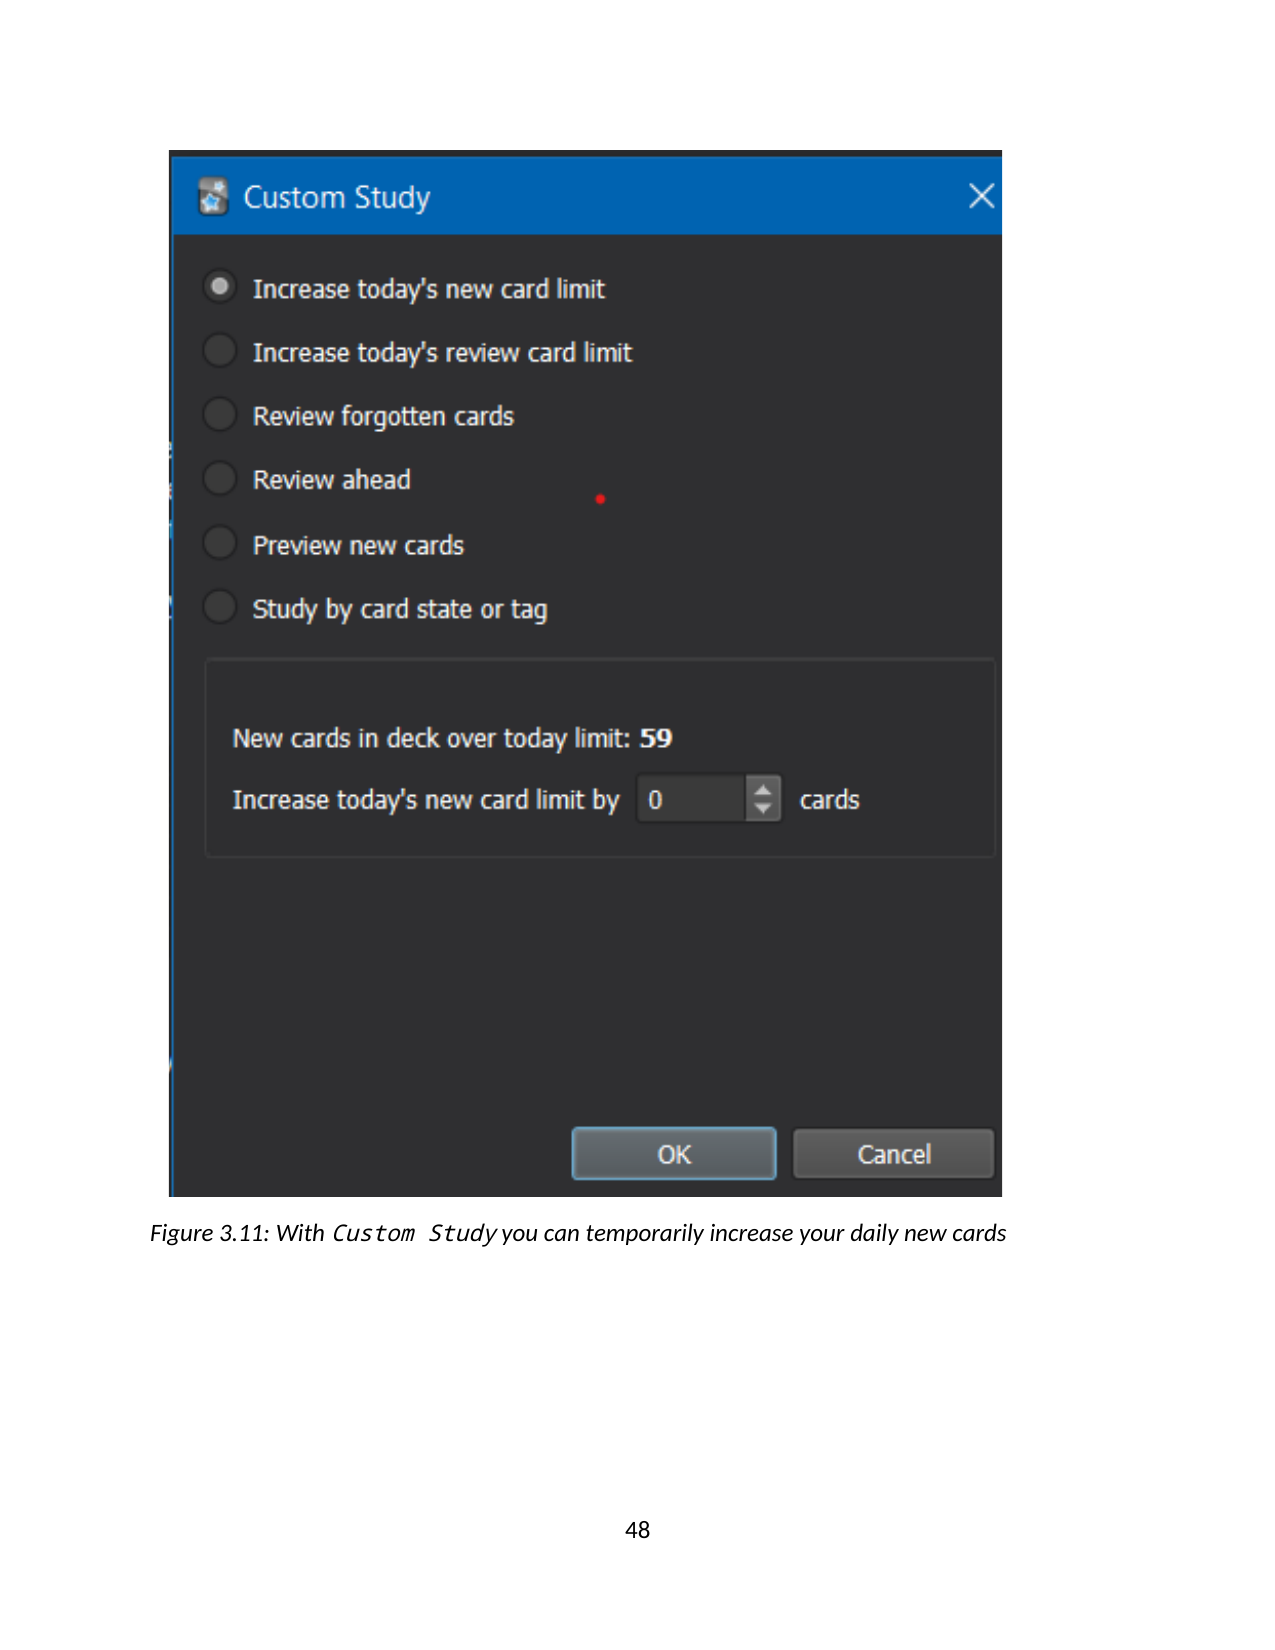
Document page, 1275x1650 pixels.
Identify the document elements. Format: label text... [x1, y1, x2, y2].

text Figure 3.11: With Custom Study you can temporarily increase your daily new cards [150, 1217, 1125, 1248]
picture [168, 150, 1003, 1197]
